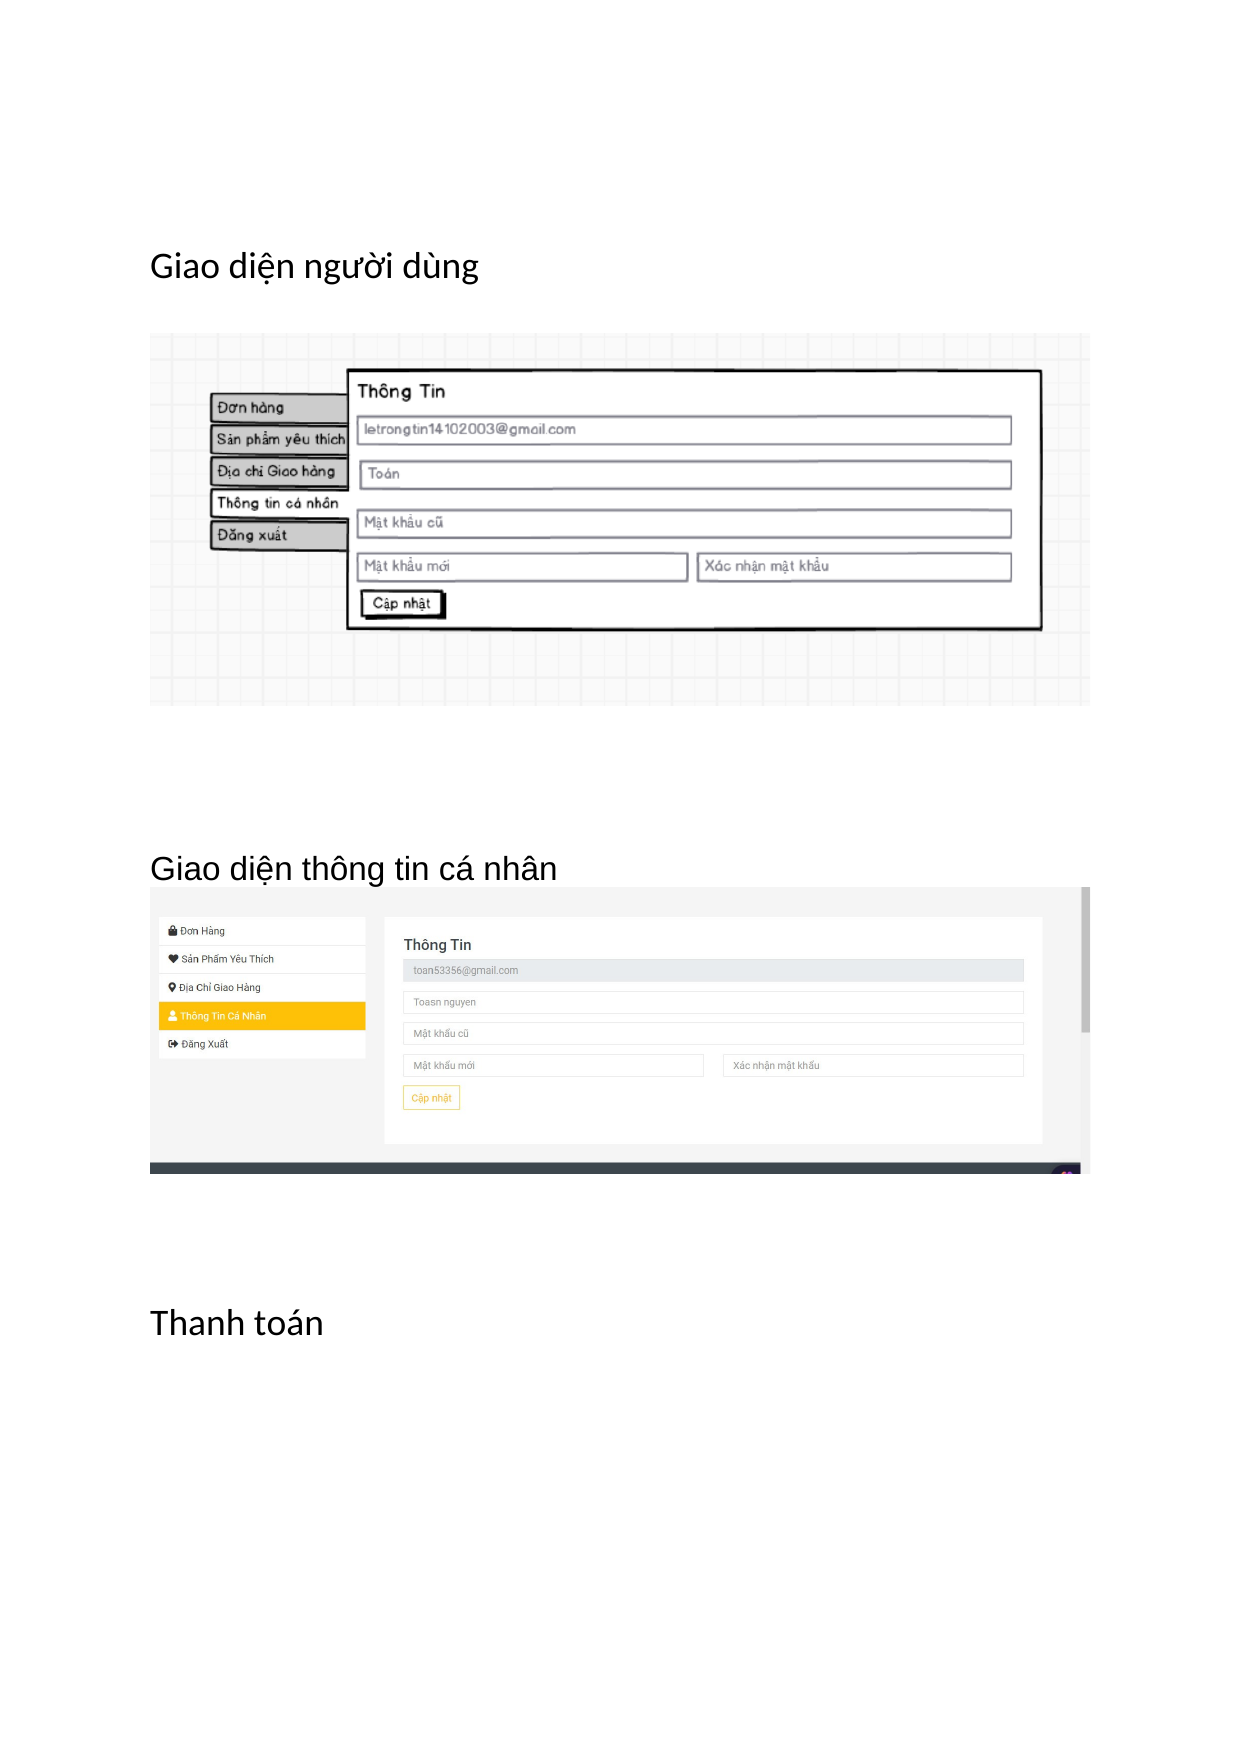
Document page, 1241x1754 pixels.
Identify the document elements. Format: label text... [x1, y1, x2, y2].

picture [150, 887, 1091, 1174]
text Giao diện người dùng [150, 242, 1090, 287]
text Giao diện thông tin cá nhân [150, 849, 1090, 887]
picture [150, 333, 1091, 706]
text Thanh toán [150, 1299, 1090, 1345]
